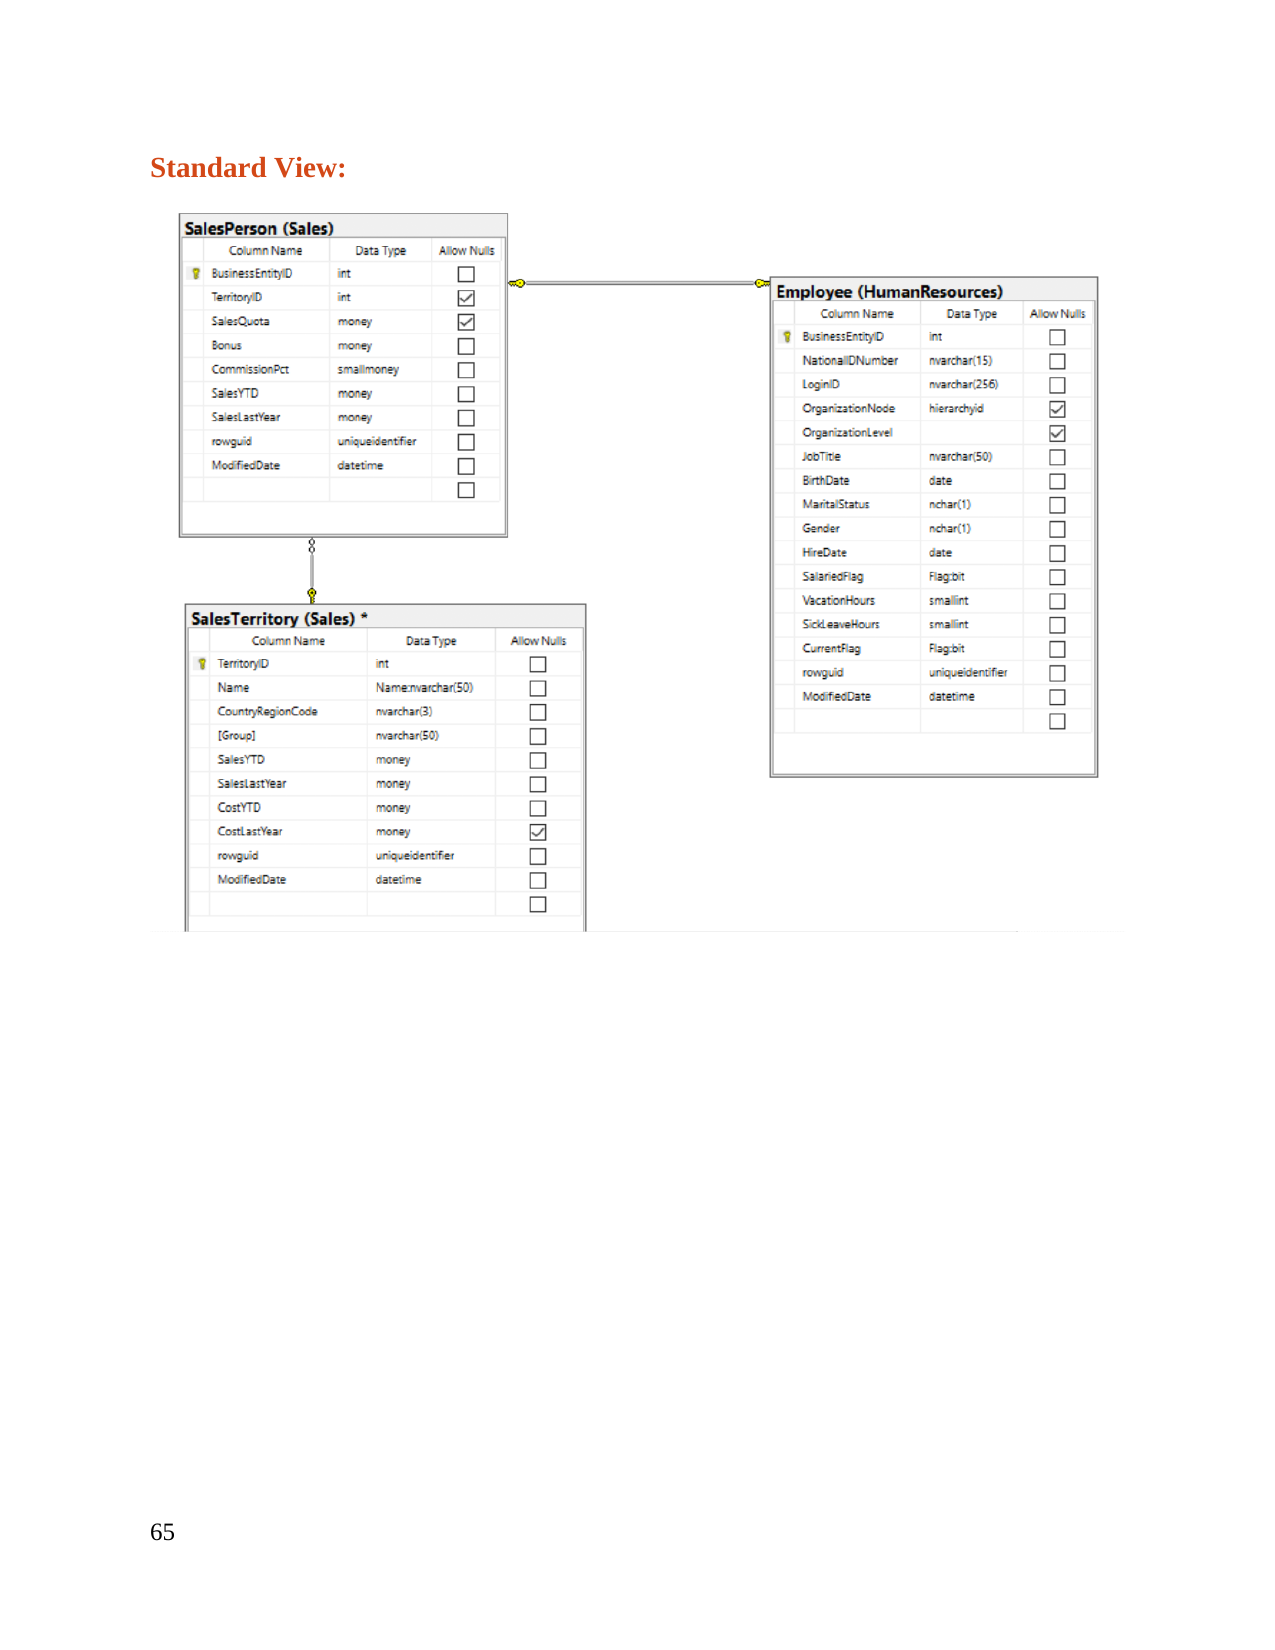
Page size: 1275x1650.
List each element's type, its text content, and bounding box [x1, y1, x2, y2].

subtitle Standard View: [150, 150, 1125, 183]
picture [150, 212, 1125, 932]
